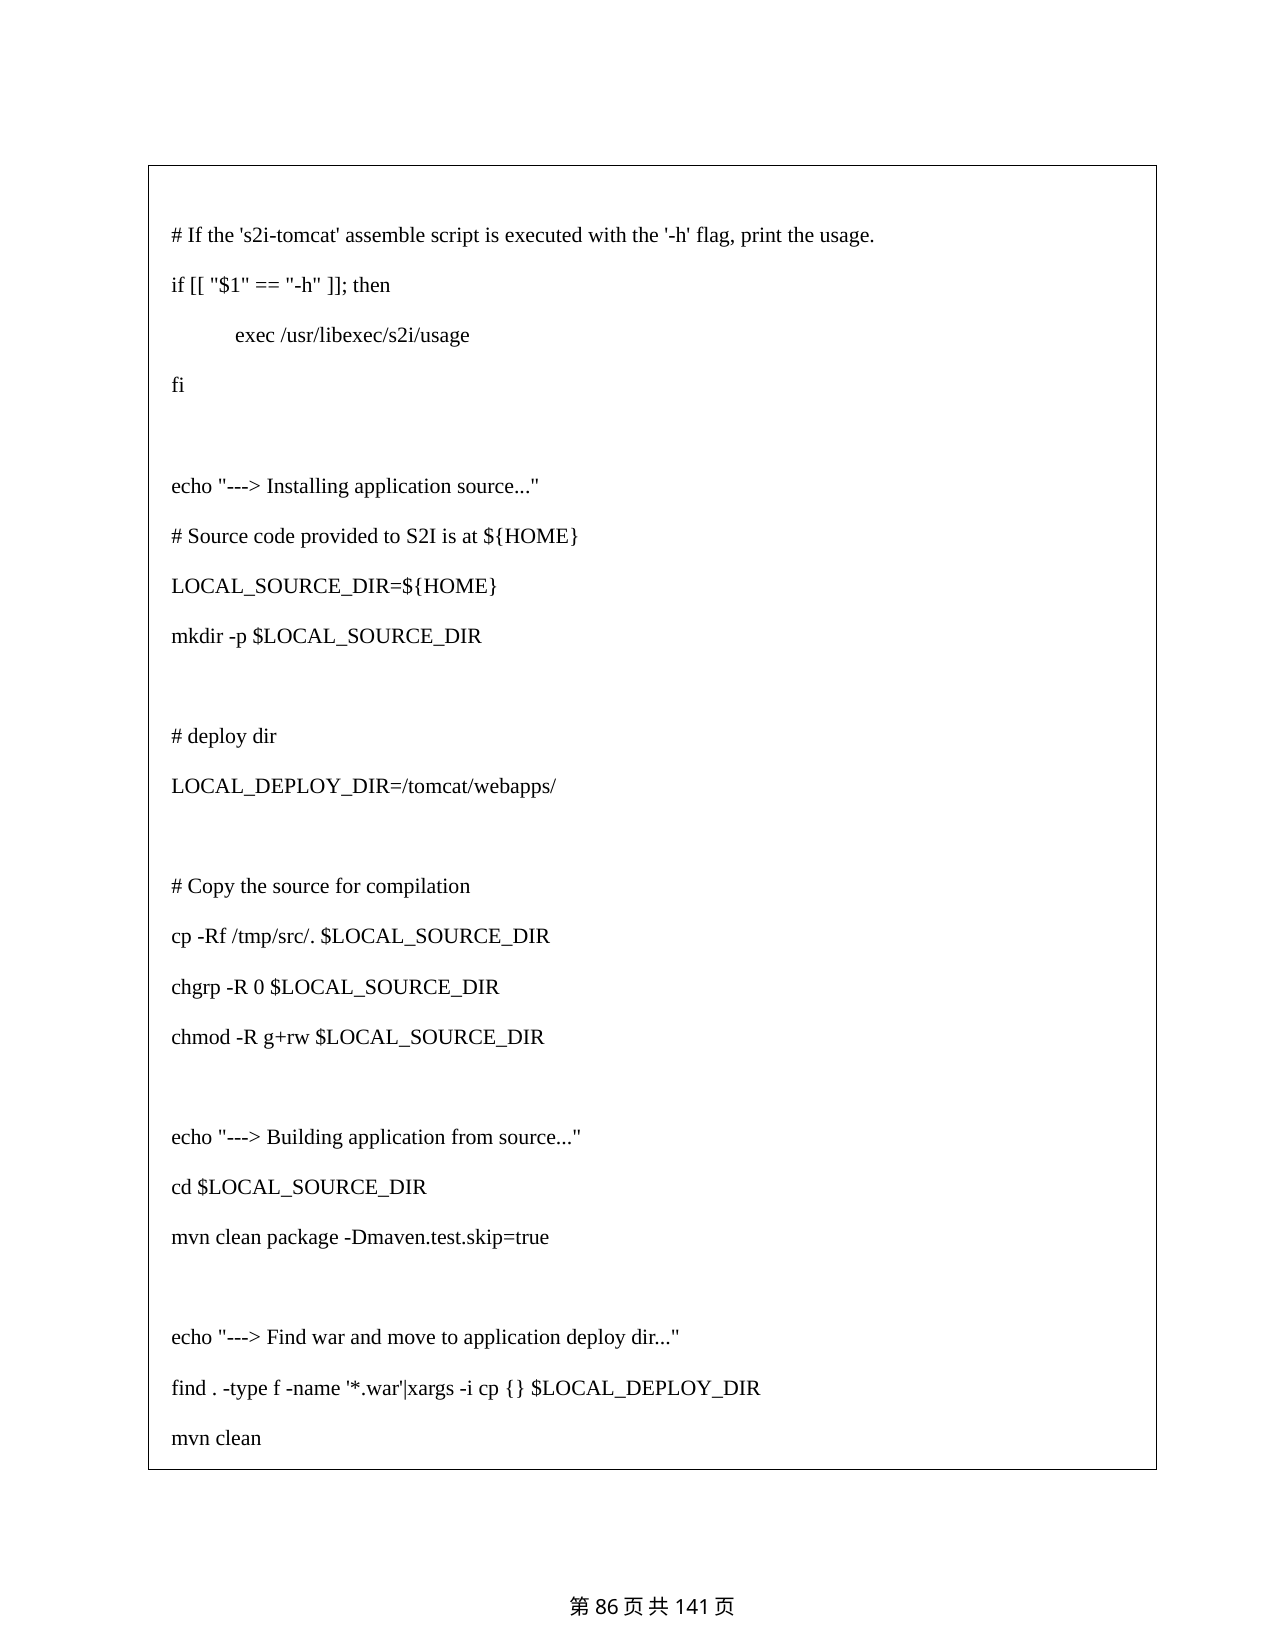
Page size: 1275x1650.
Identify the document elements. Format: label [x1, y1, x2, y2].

table_header [149, 166, 1156, 1468]
